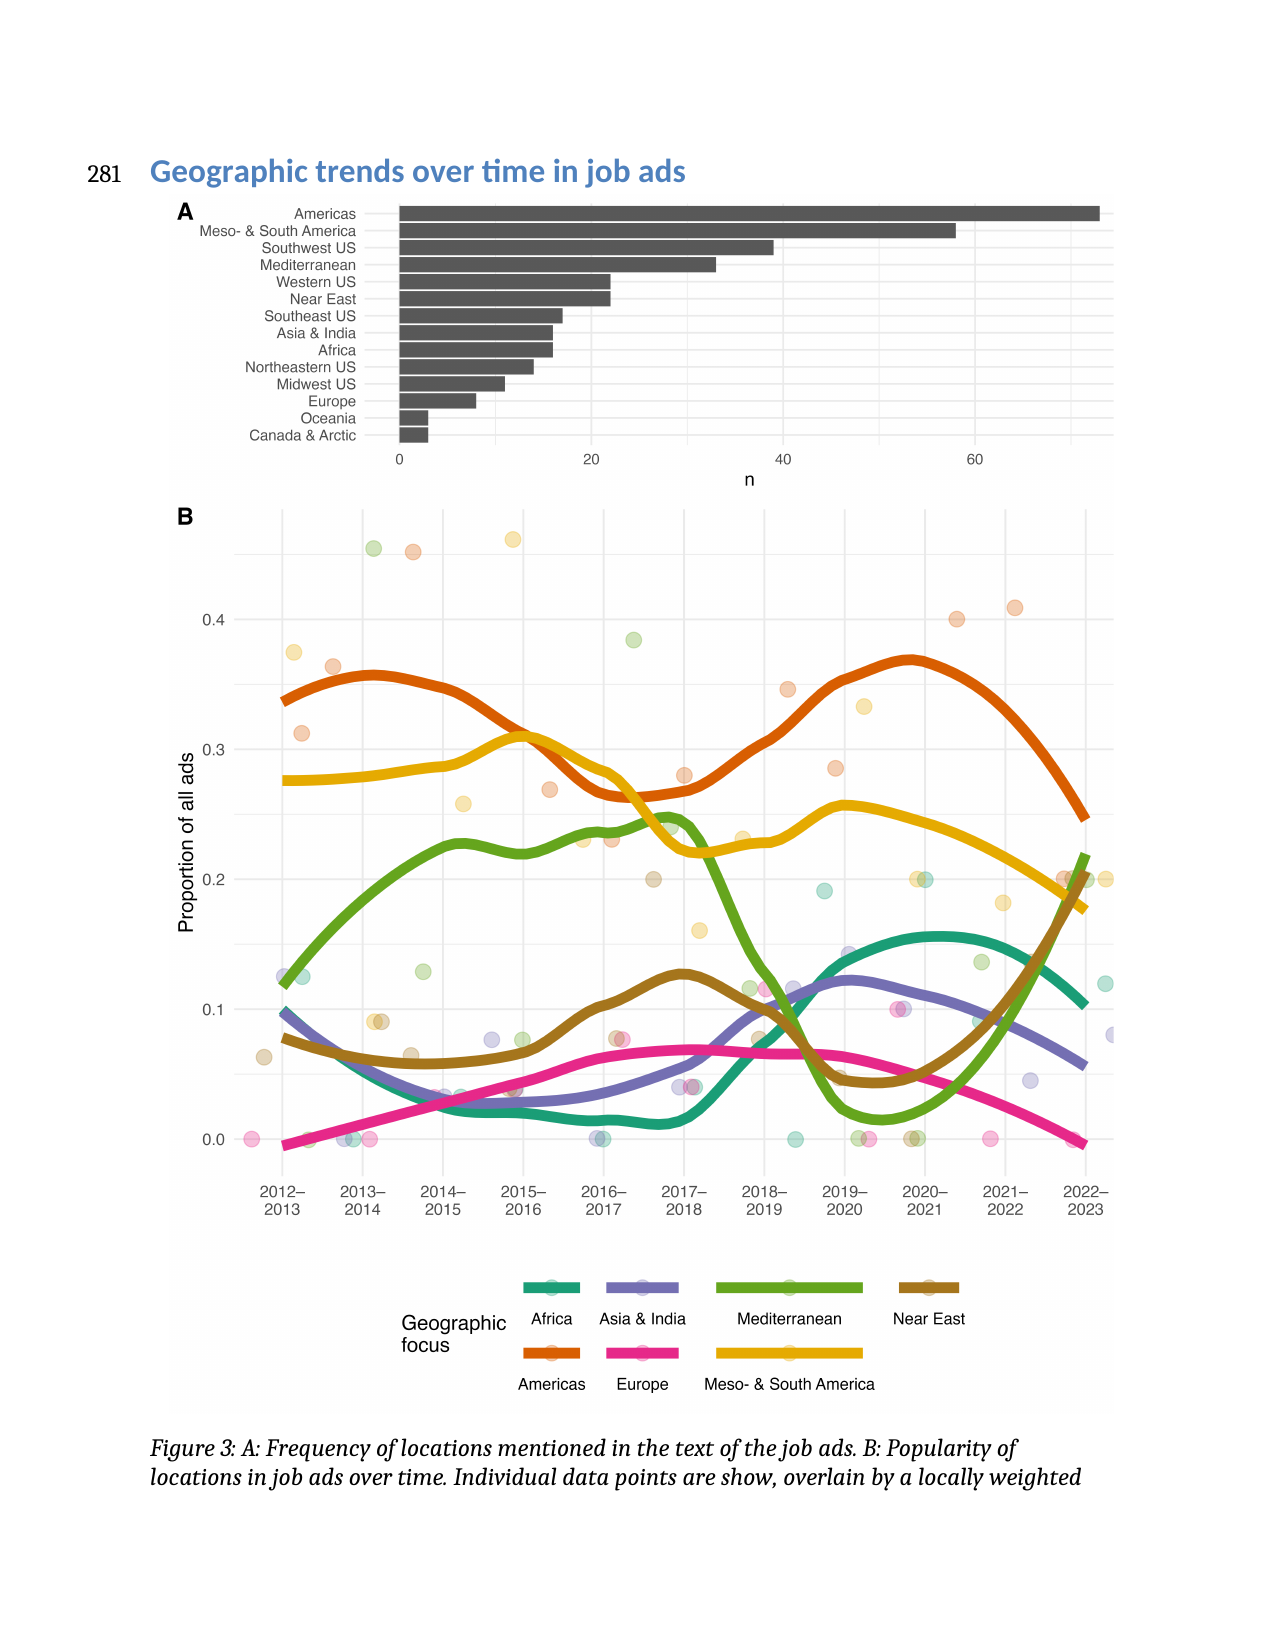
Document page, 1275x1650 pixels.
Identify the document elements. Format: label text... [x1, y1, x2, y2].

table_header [139, 191, 1114, 1492]
subtitle Geographic trends over time in job ads [150, 150, 1125, 191]
picture [168, 194, 1114, 1414]
